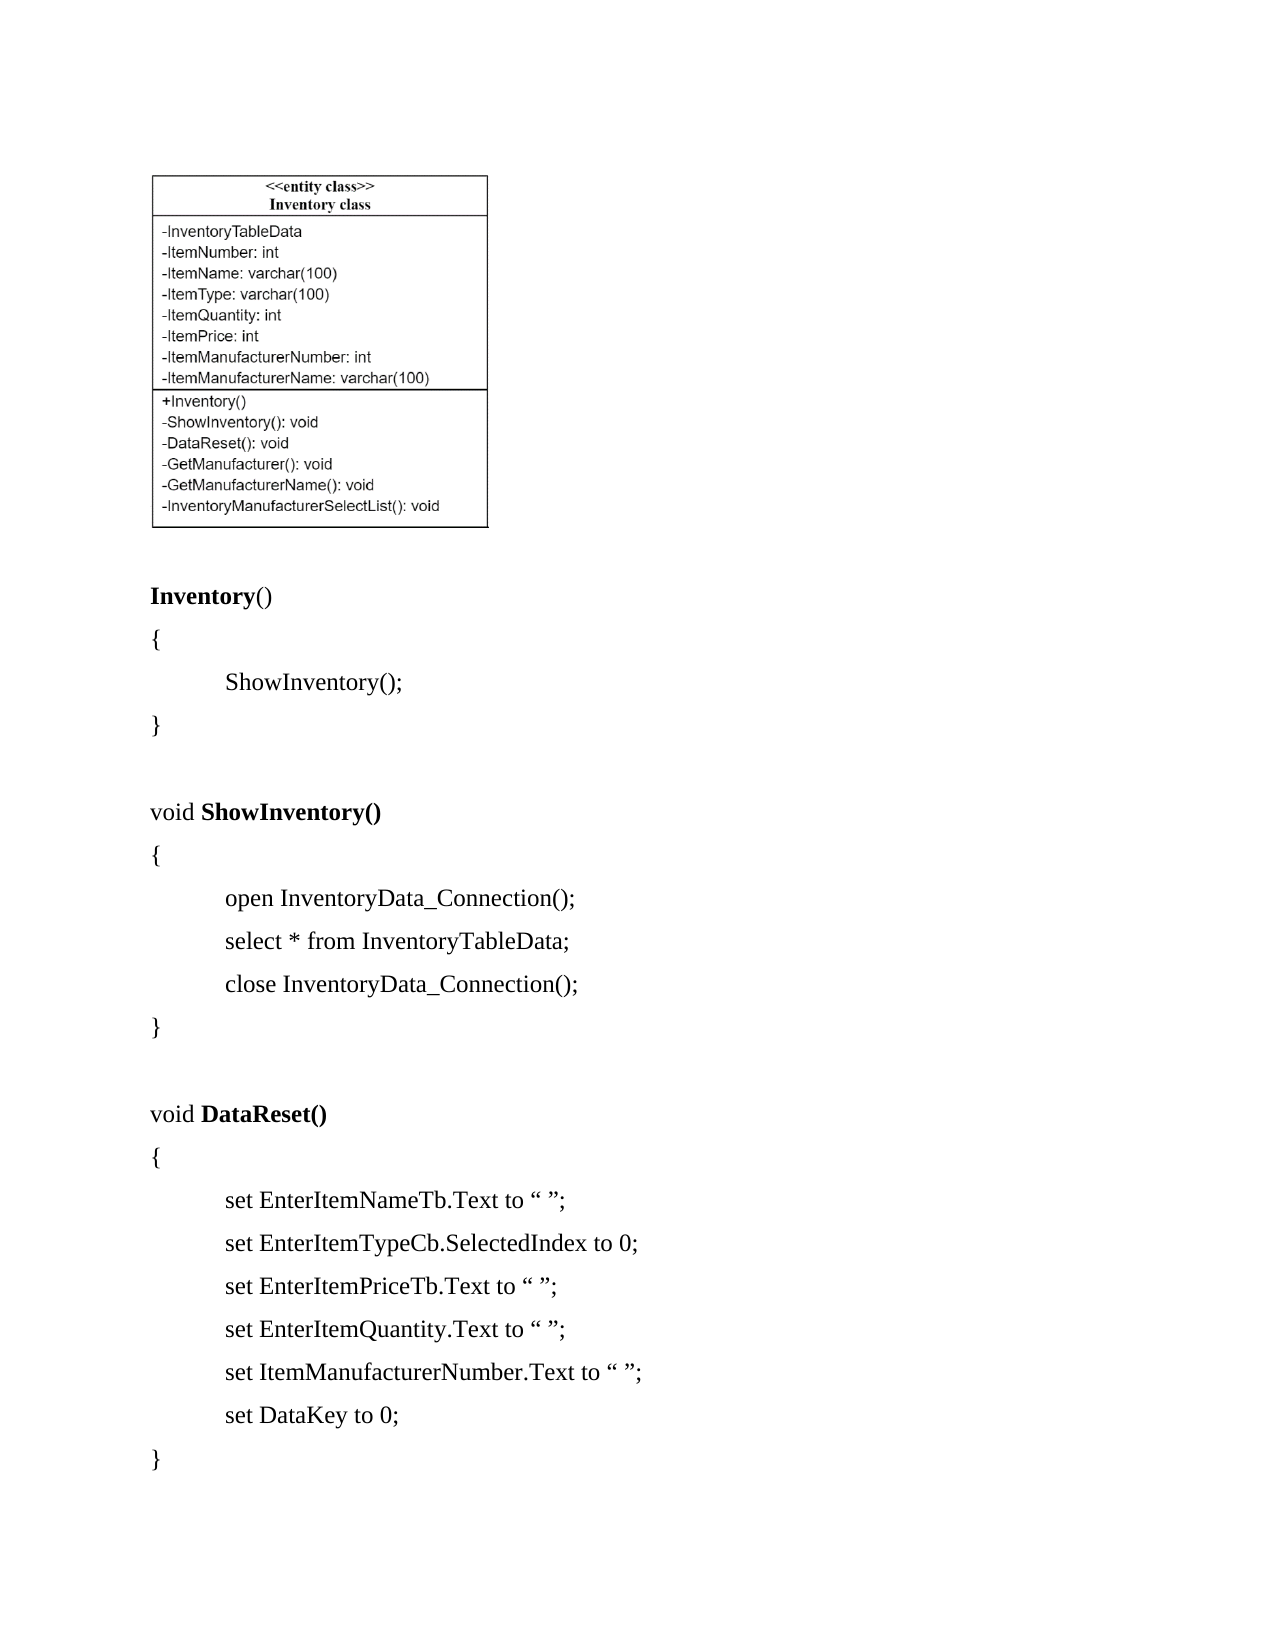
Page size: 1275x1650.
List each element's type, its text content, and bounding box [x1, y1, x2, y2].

text { [150, 624, 1125, 653]
text set EnterItemNameTb.Text to “ ”; [150, 1185, 1125, 1214]
text ShowInventory(); [150, 667, 1125, 696]
text Inventory() [150, 581, 1125, 610]
picture [150, 173, 490, 528]
text set EnterItemTypeCb.SelectedIndex to 0; [150, 1228, 1125, 1257]
text select * from InventoryTableData; [150, 926, 1125, 955]
text open InventoryData_Connection(); [150, 883, 1125, 912]
text set EnterItemQuantity.Text to “ ”; [150, 1314, 1125, 1343]
text set ItemManufacturerNumber.Text to “ ”; [150, 1357, 1125, 1386]
text set EnterItemPriceTb.Text to “ ”; [150, 1271, 1125, 1300]
text void DataReset() [150, 1099, 1125, 1127]
text } [150, 711, 1125, 739]
text close InventoryData_Connection(); [150, 969, 1125, 998]
text } [150, 1444, 1125, 1472]
text set DataKey to 0; [150, 1401, 1125, 1429]
text { [150, 840, 1125, 869]
text void ShowInventory() [150, 797, 1125, 826]
text { [150, 1142, 1125, 1171]
text } [150, 1012, 1125, 1041]
